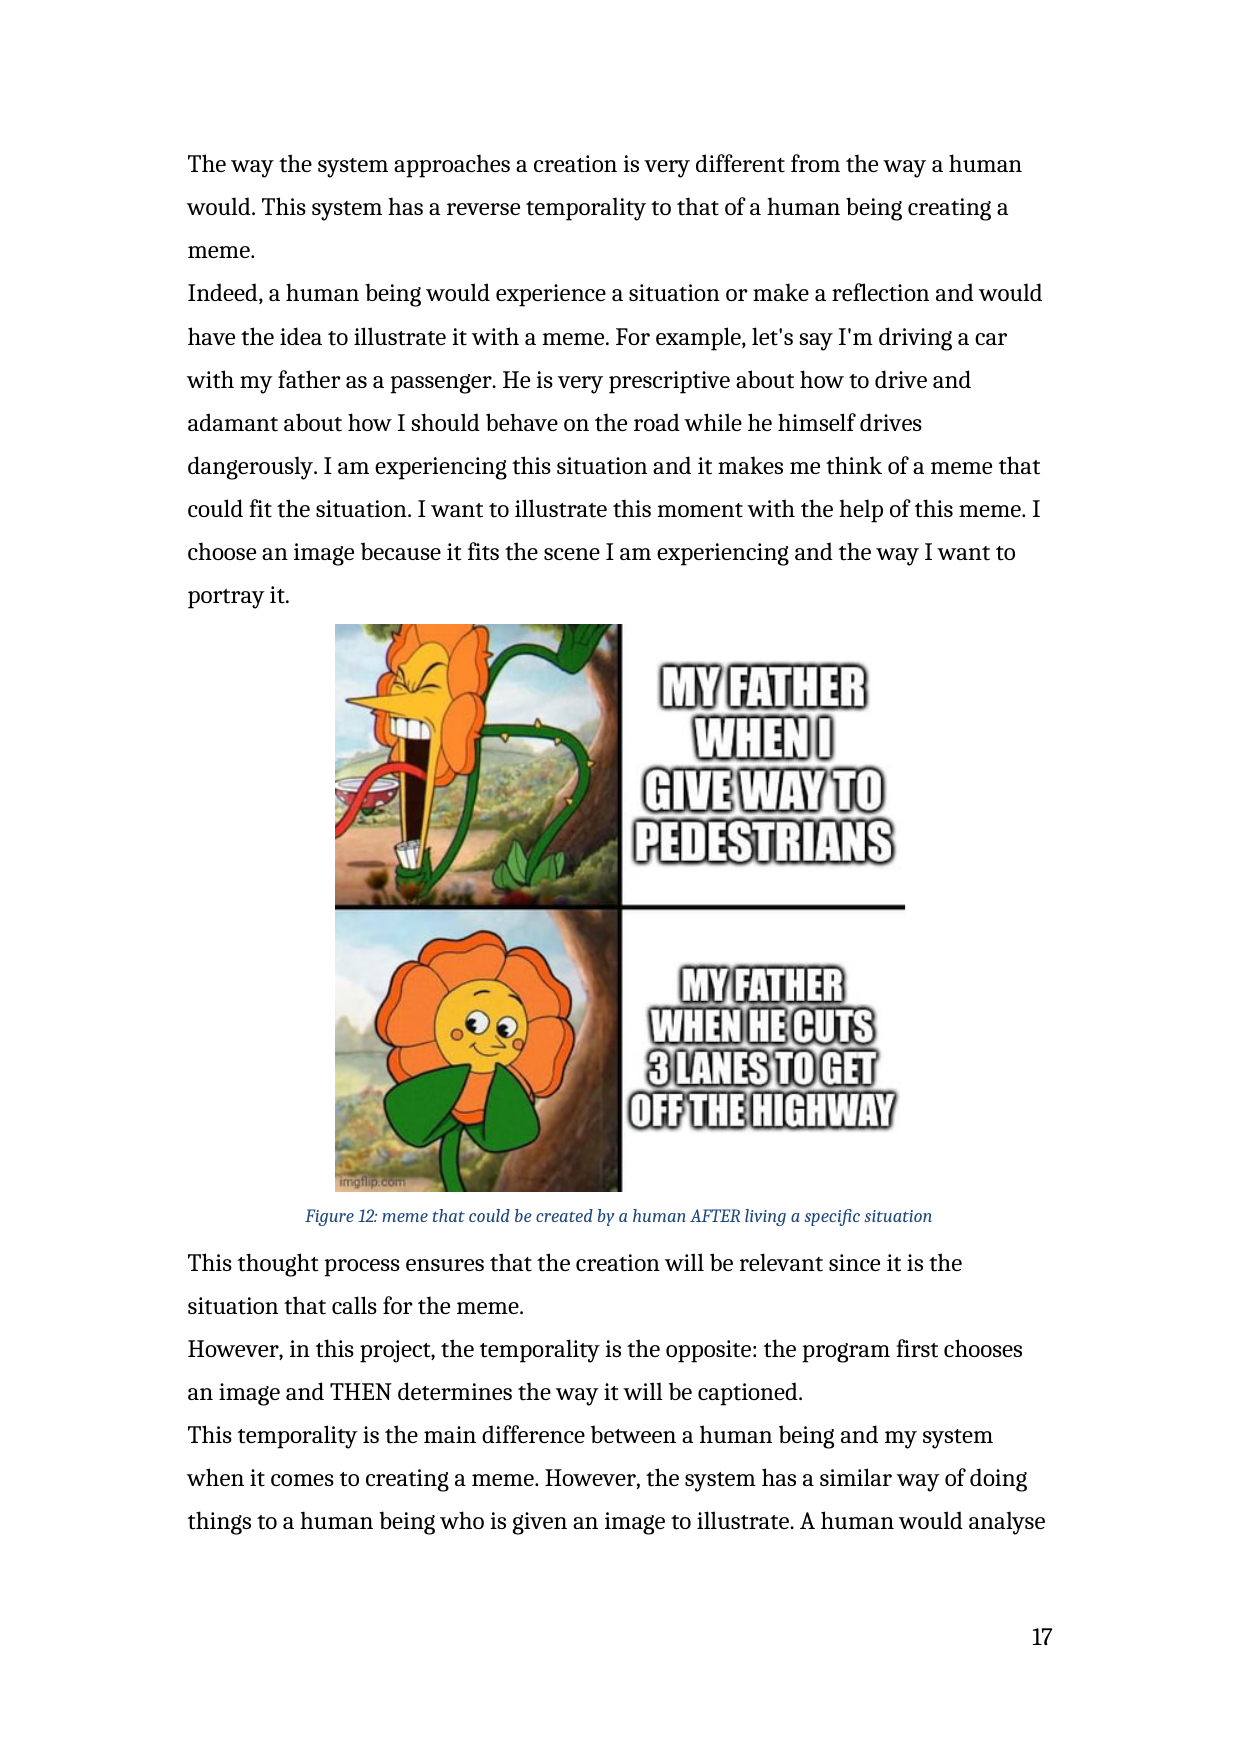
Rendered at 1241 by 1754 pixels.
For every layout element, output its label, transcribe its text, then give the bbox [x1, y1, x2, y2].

text However, in this project, the temporality is the opposite: the program first chooses an image and THEN determines the way it will be captioned. [187, 1335, 1053, 1407]
text Indeed, a human being would experience a situation or make a reflection and would have the idea to illustrate it with a meme. For example, let's say I'm driving a car with my father as a passenger. He is very prescriptive about how to drive and adamant about how I should behave on the road while he himself drives dangerously. I am experiencing this situation and it makes me think of a meme that could fit the situation. I want to illustrate this moment with the help of this meme. I choose an image because it fits the scene I am experiencing and the way I want to portray it. [187, 279, 1053, 610]
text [187, 1421, 1053, 1536]
picture [335, 624, 905, 1192]
text The way the system approaches a creation is very different from the way a human would. This system has a reverse temporality to that of a human being creating a meme. [187, 150, 1053, 265]
text This thought process ensures that the creation will be relevant since it is the situation that calls for the meme. [187, 1248, 1053, 1320]
text Figure : meme that could be created by a human AFTER living a specific situation [187, 1206, 1053, 1228]
